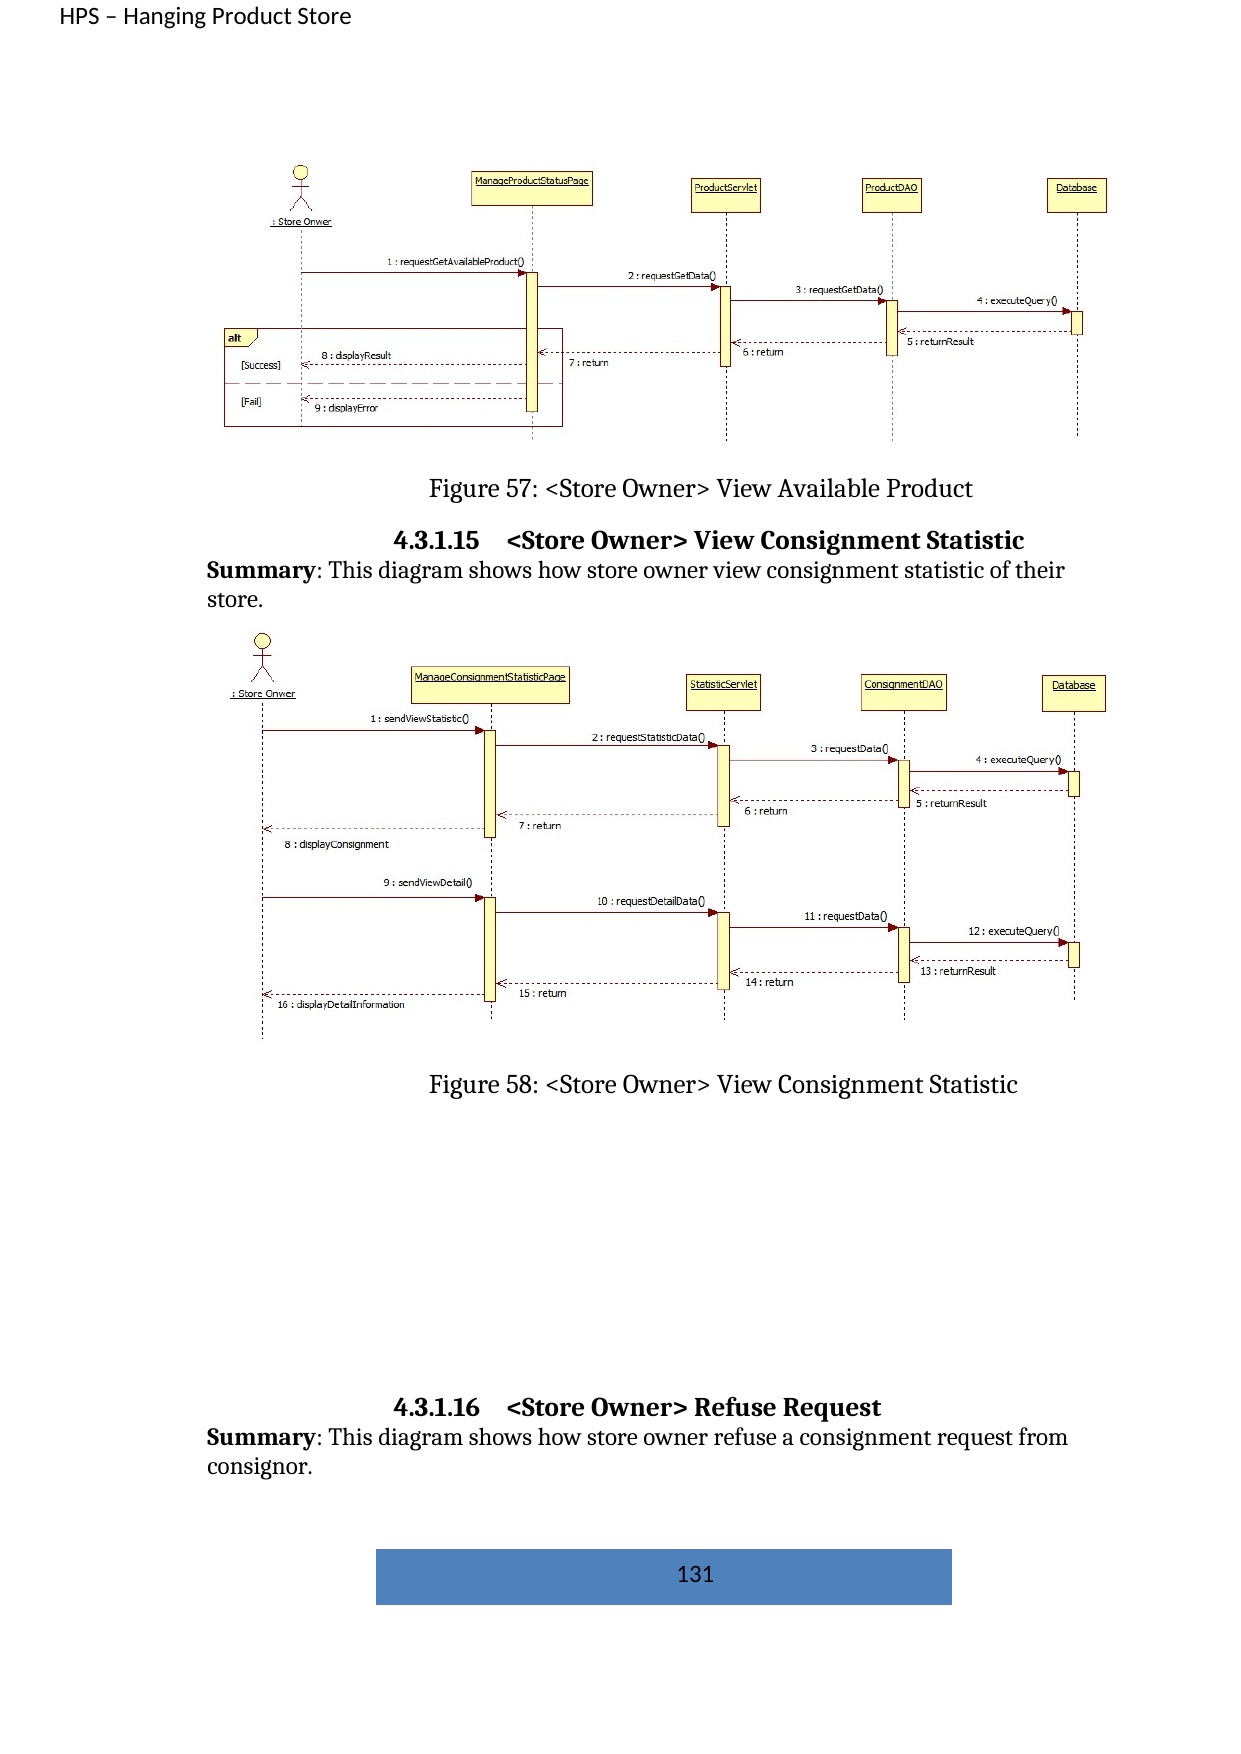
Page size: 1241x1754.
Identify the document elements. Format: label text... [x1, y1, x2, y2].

text Summary: This diagram shows how store owner refuse a consignment request from consignor. [207, 1423, 1122, 1481]
subtitle <Store Owner> Refuse Request [393, 1392, 1122, 1423]
picture [207, 147, 1124, 461]
subtitle <Store Owner> View Consignment Statistic [393, 525, 1122, 556]
picture [207, 613, 1124, 1057]
text Summary: This diagram shows how store owner view consignment statistic of their store. [207, 556, 1122, 613]
